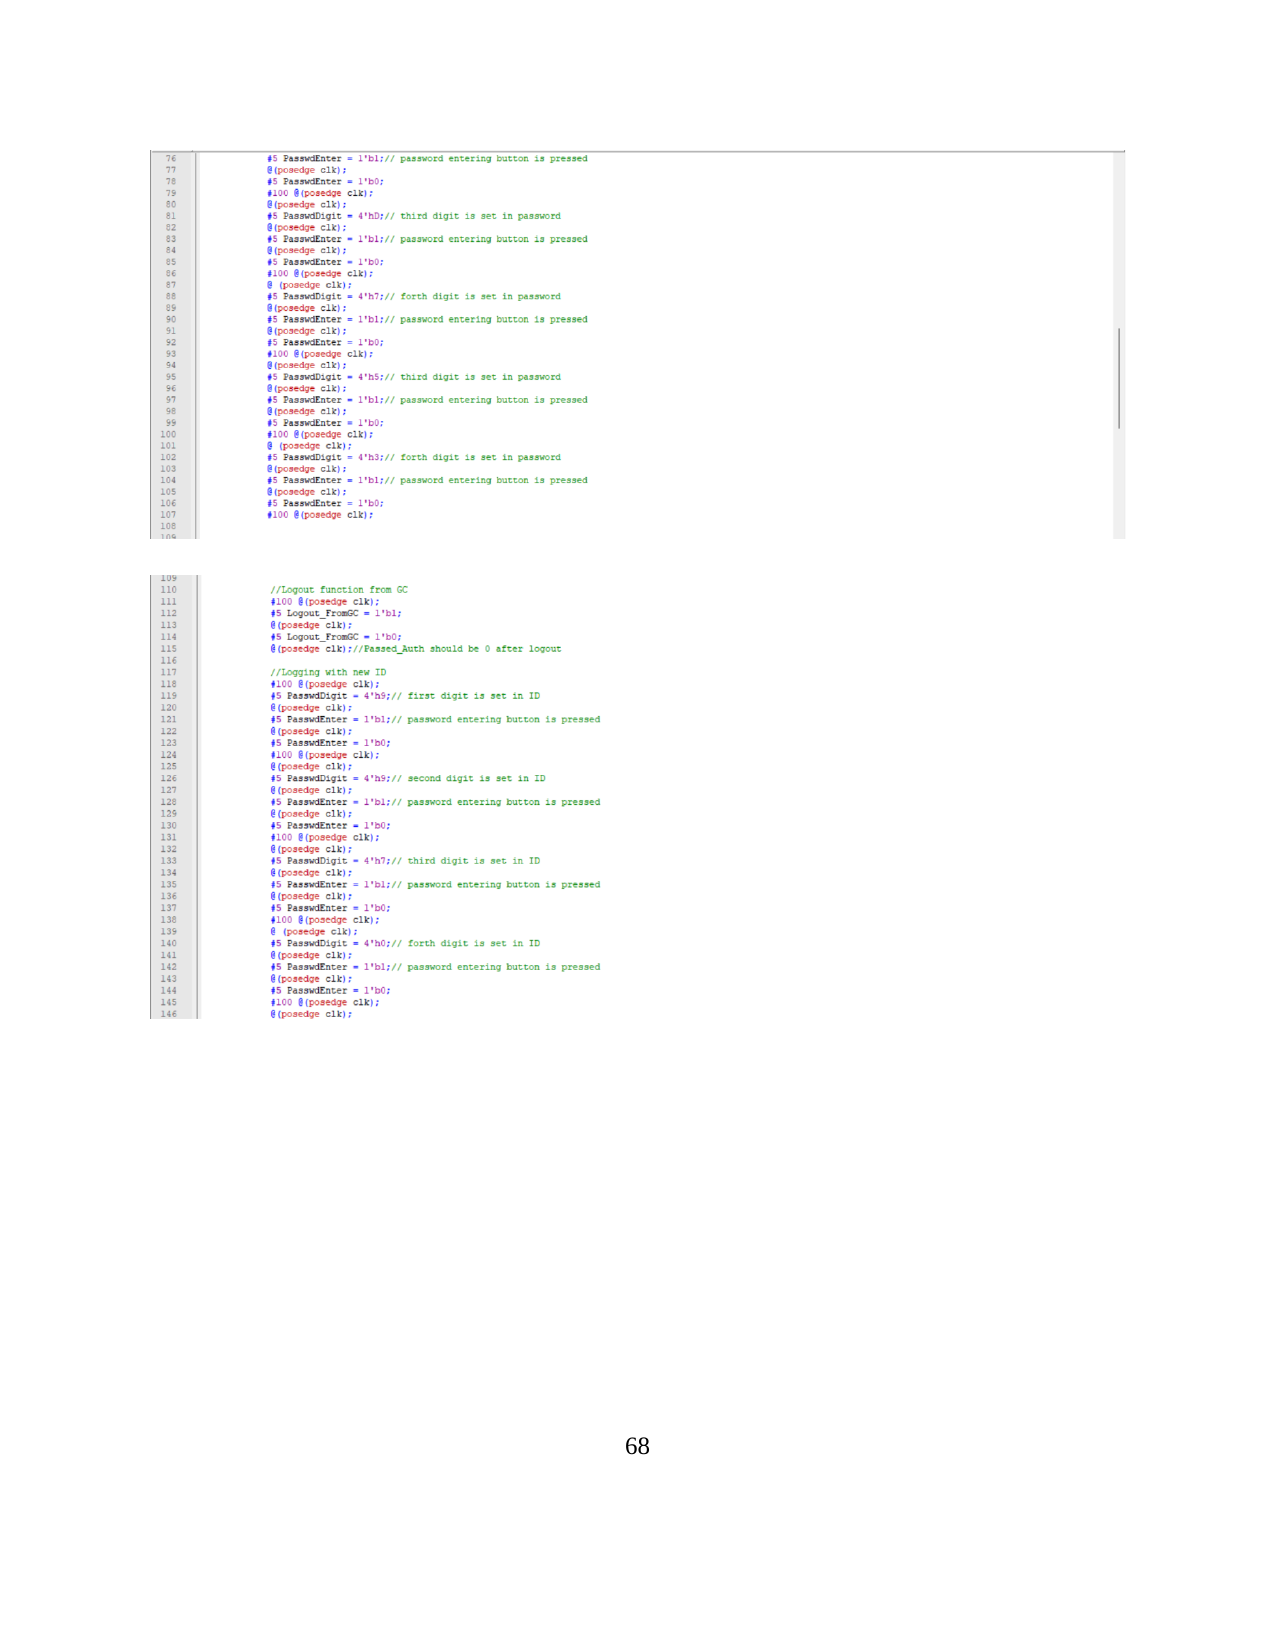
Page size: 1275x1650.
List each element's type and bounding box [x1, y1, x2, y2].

picture [150, 150, 1125, 539]
picture [150, 575, 1125, 1019]
